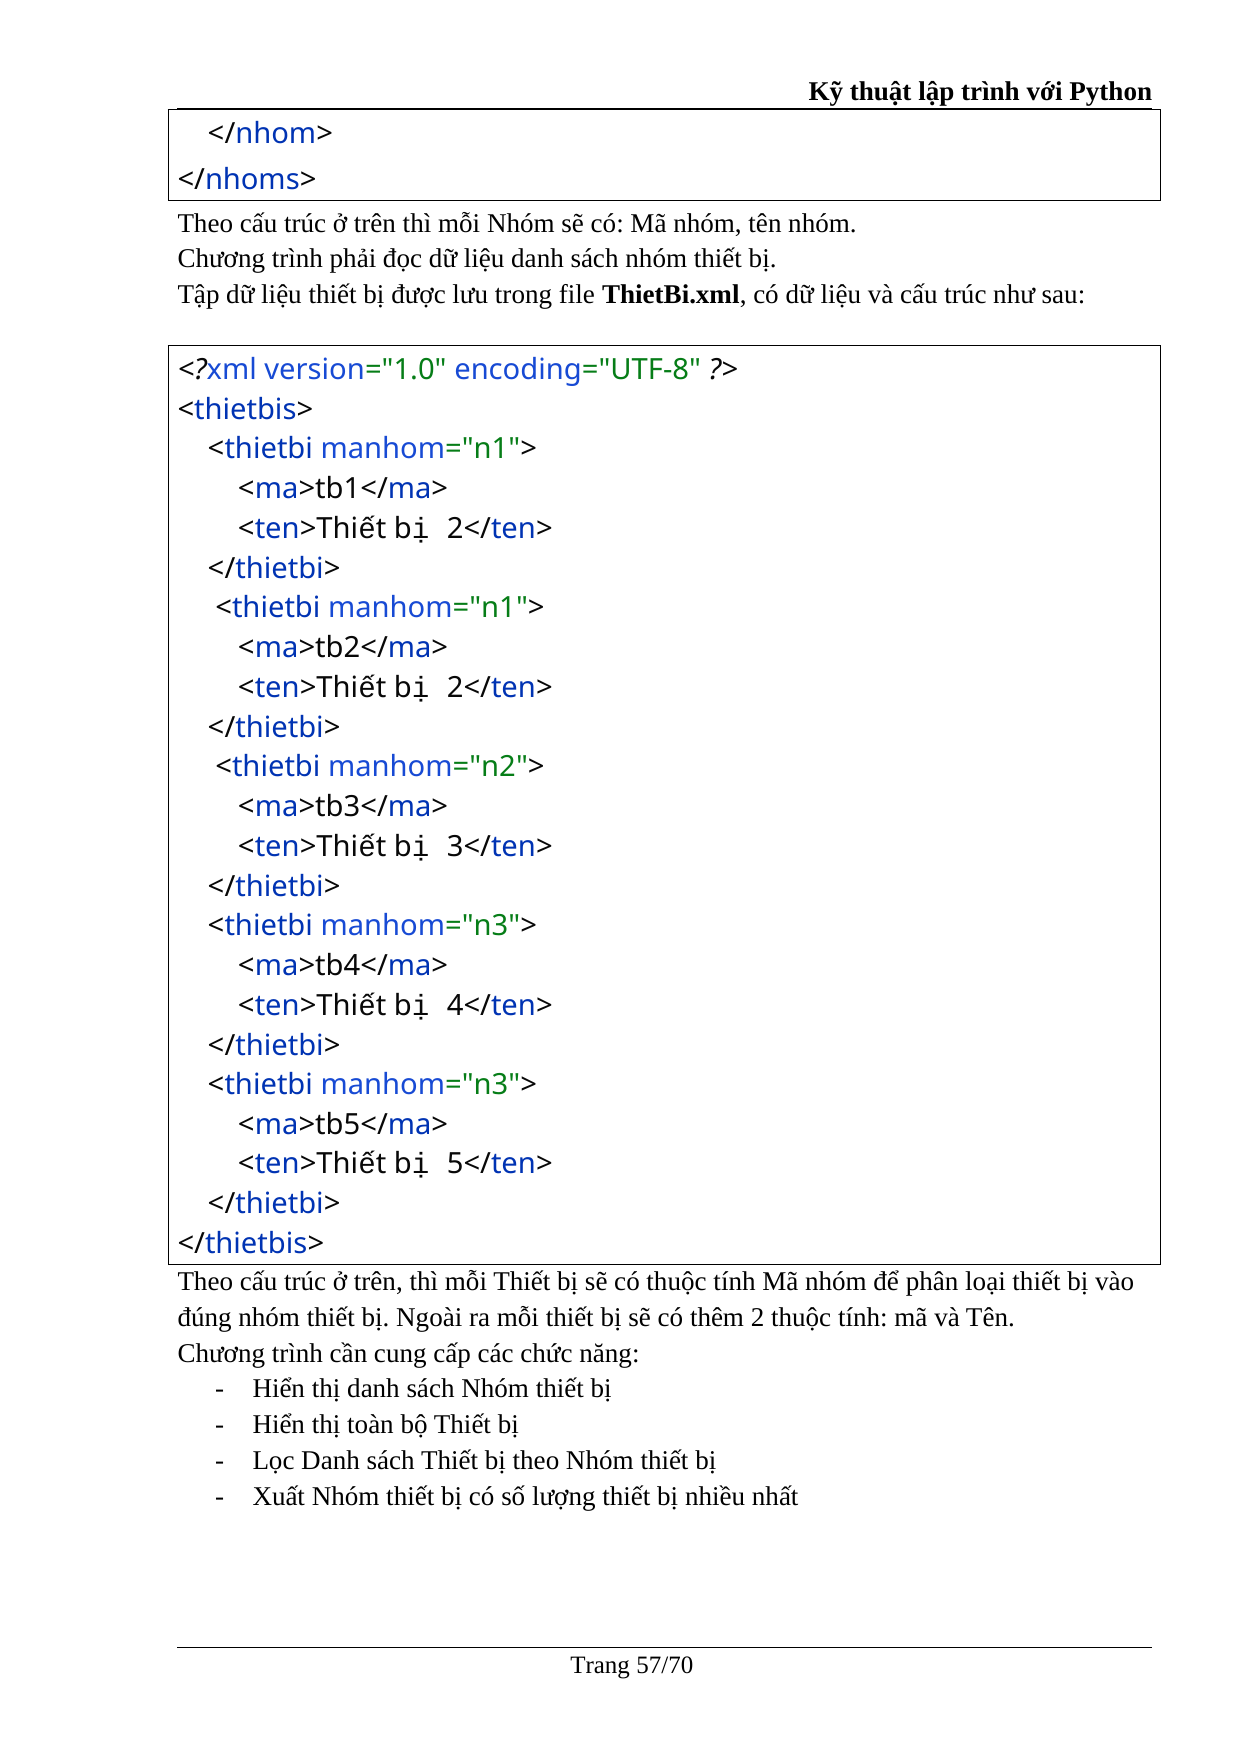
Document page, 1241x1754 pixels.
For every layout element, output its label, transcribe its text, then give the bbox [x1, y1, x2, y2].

text Theo cấu trúc ở trên, thì mỗi Thiết bị sẽ có thuộc tính Mã nhóm để phân loại thiết bị vào đúng nhóm thiết bị. Ngoài ra mỗi thiết bị sẽ có thêm 2 thuộc tính: mã và Tên. [177, 1265, 1152, 1332]
text Chương trình cần cung cấp các chức năng: [177, 1337, 1152, 1368]
text Theo cấu trúc ở trên thì mỗi Nhóm sẽ có: Mã nhóm, tên nhóm. [177, 207, 1152, 238]
list Hiển thị danh sách Nhóm thiết bị [215, 1372, 1152, 1403]
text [169, 110, 1160, 200]
text Tập dữ liệu thiết bị được lưu trong file ThietBi.xml, có dữ liệu và cấu trúc như sau: [177, 278, 1152, 309]
list Xuất Nhóm thiết bị có số lượng thiết bị nhiều nhất [215, 1479, 1152, 1511]
text <?xml version="1.0" encoding="UTF-8" ?> <thietbis> <thietbi manhom="n1"> <ma>tb1</ma> <ten>Thiết bị 2</ten> </thietbi> <thietbi manhom="n1"> <ma>tb2</ma> <ten>Thiết bị 2</ten> </thietbi> <thietbi manhom="n2"> <ma>tb3</ma> <ten>Thiết bị 3</ten> </thietbi> <thietbi manhom="n3"> <ma>tb4</ma> <ten>Thiết bị 4</ten> </thietbi> <thietbi manhom="n3"> <ma>tb5</ma> <ten>Thiết bị 5</ten> </thietbi> </thietbis> [169, 346, 1160, 1264]
list Hiển thị toàn bộ Thiết bị [215, 1408, 1152, 1439]
text Chương trình phải đọc dữ liệu danh sách nhóm thiết bị. [177, 242, 1152, 274]
list Lọc Danh sách Thiết bị theo Nhóm thiết bị [215, 1444, 1152, 1475]
